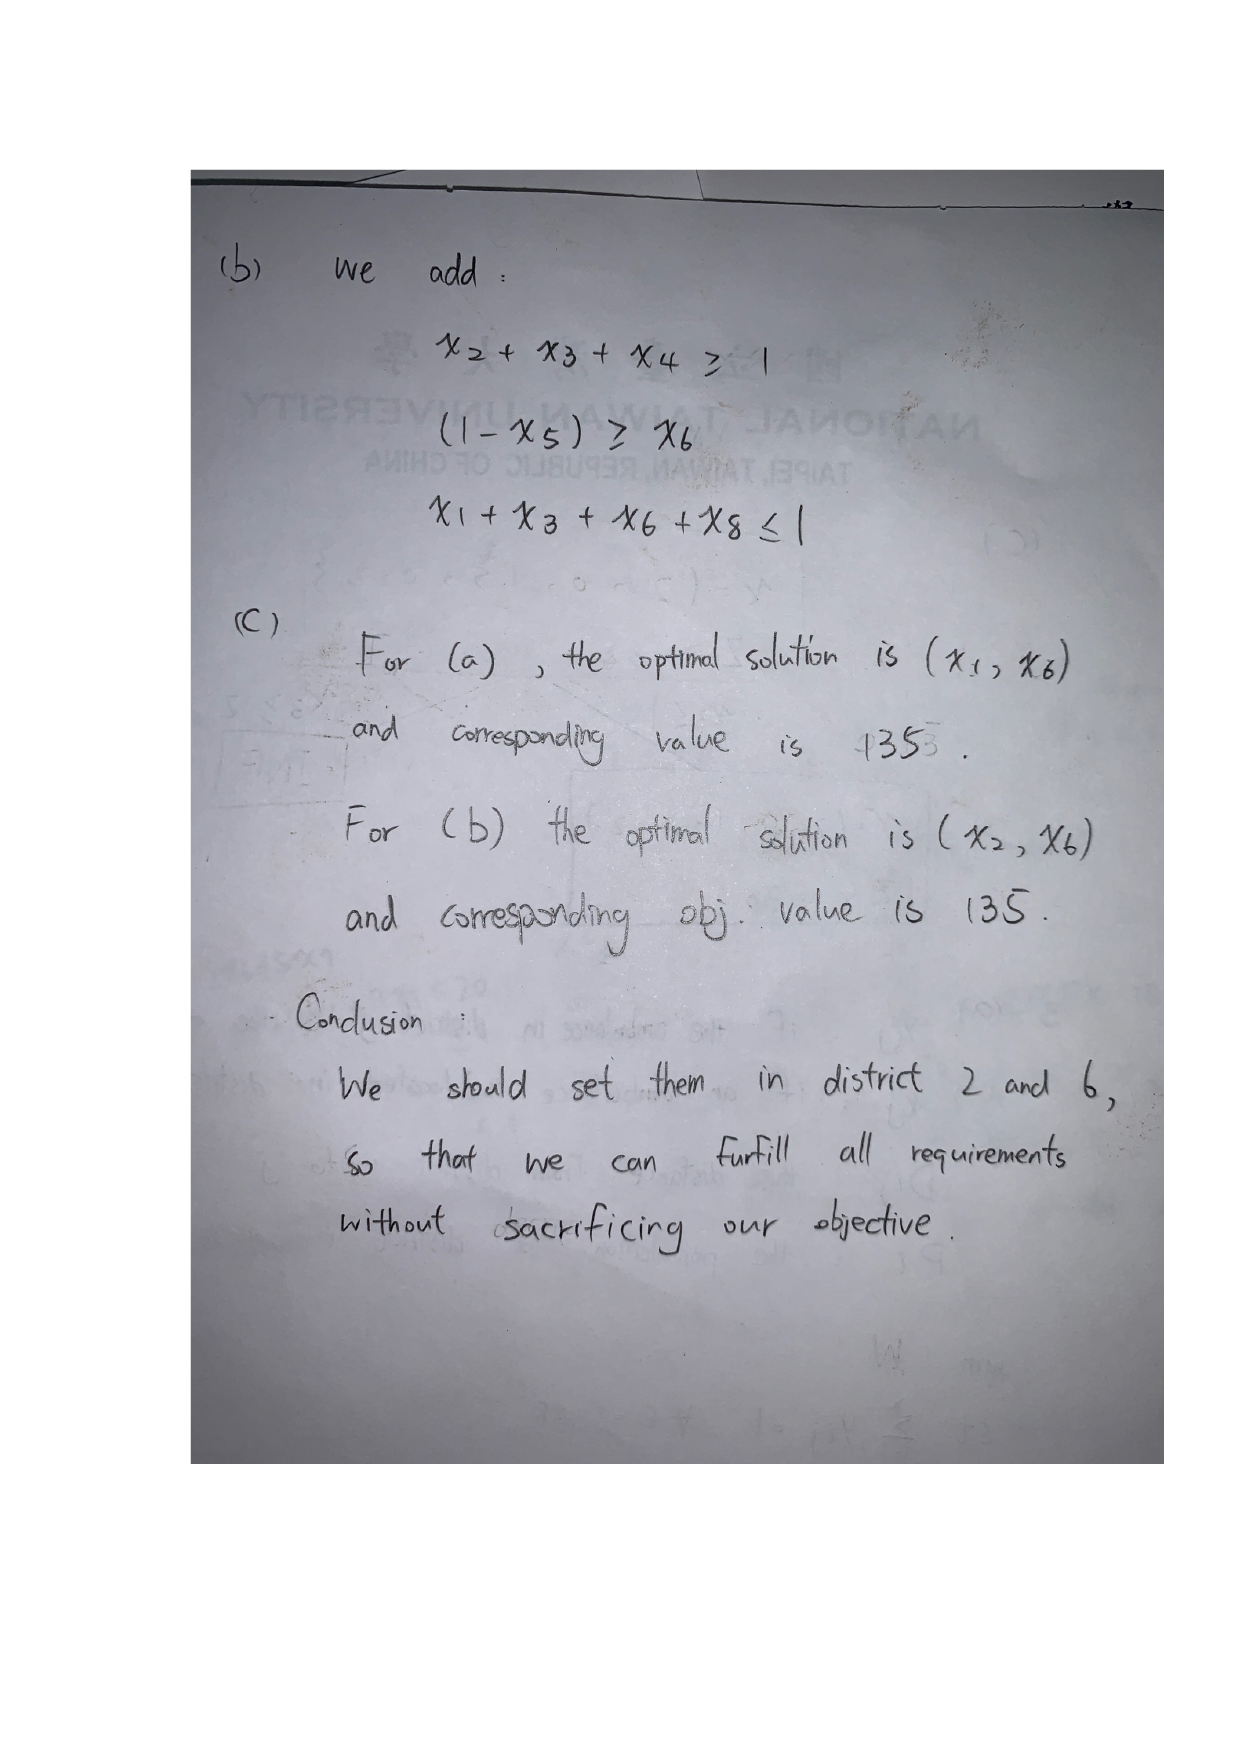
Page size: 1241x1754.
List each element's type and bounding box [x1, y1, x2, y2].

picture [192, 171, 1164, 1464]
